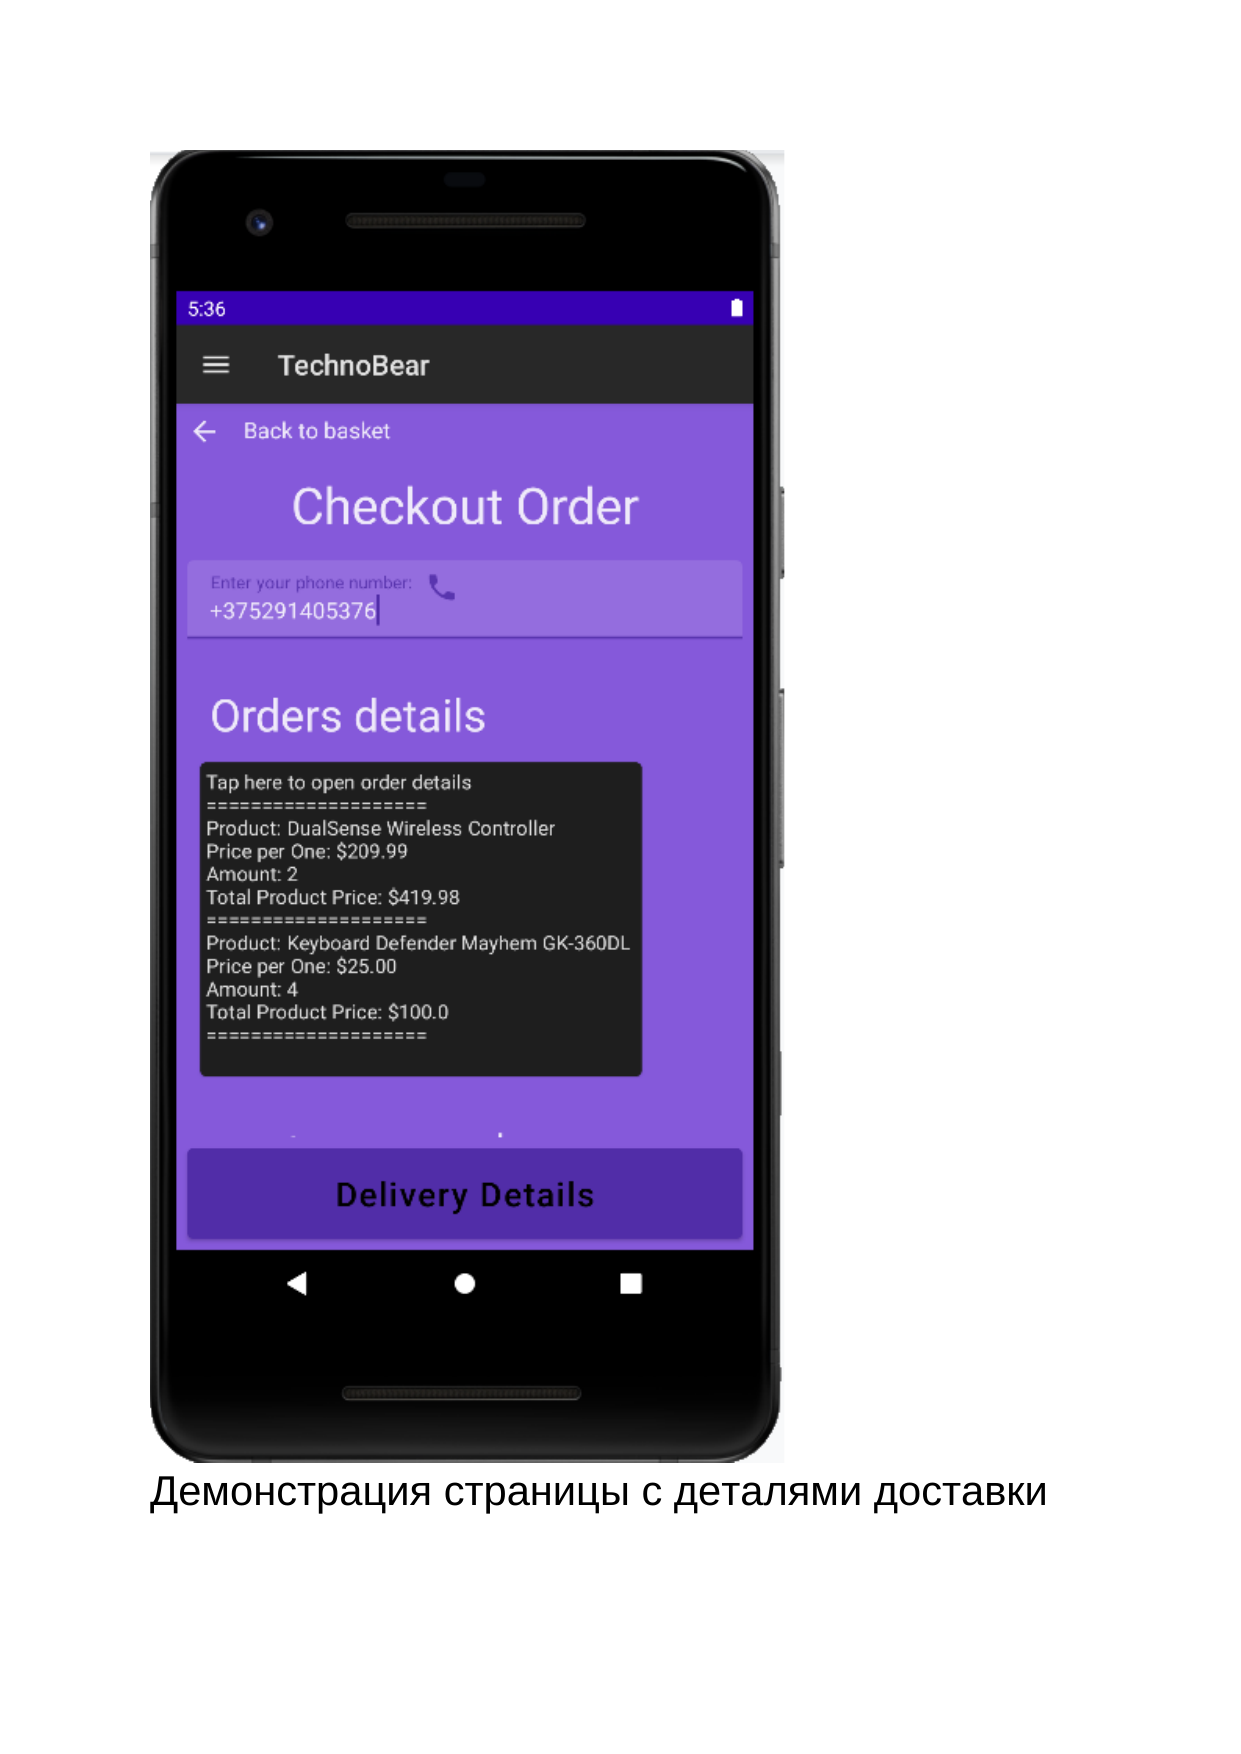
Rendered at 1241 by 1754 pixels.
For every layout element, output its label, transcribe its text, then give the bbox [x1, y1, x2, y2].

text Демонстрация страницы с деталями доставки [150, 1466, 1090, 1514]
picture [150, 150, 785, 1463]
